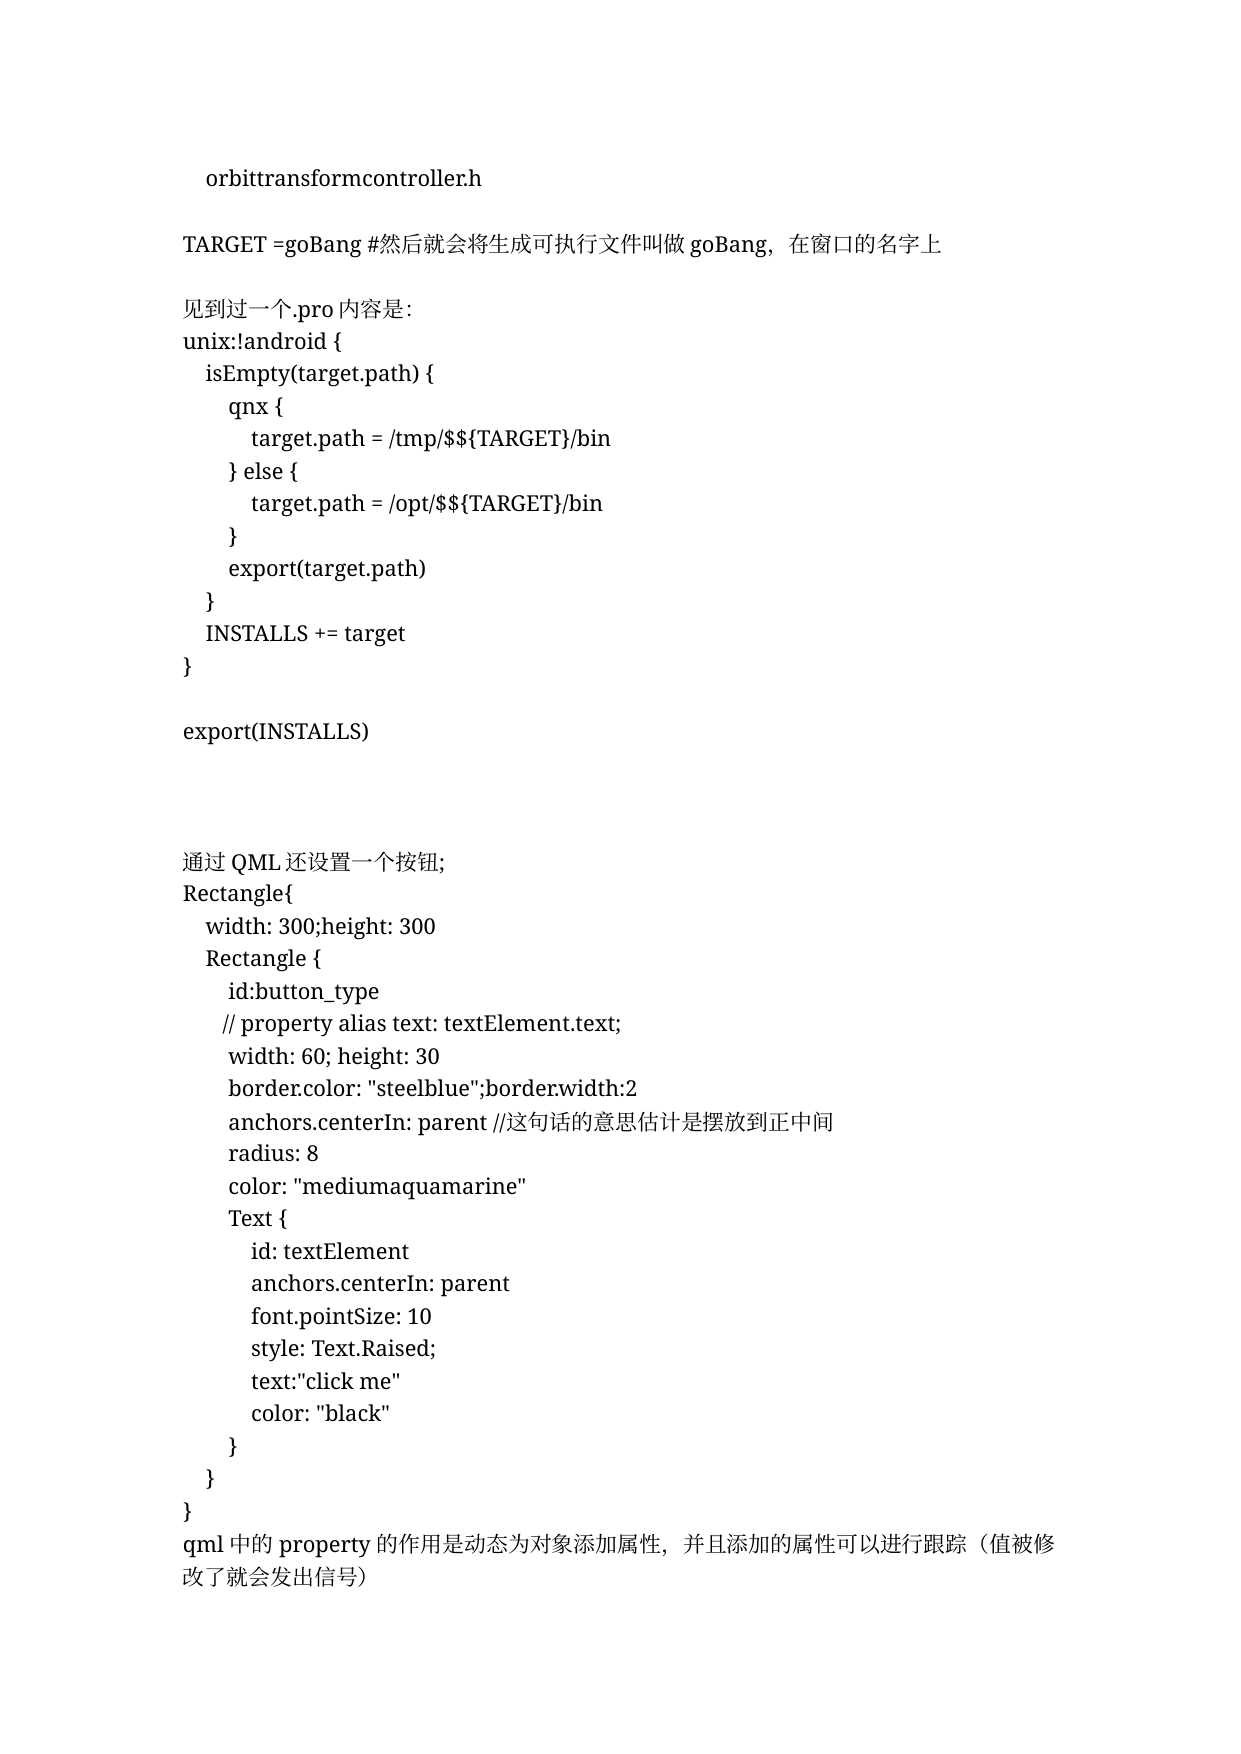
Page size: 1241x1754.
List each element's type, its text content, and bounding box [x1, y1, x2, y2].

text export(target.path) [183, 552, 1058, 584]
text } [183, 649, 1058, 682]
text } [183, 519, 1058, 552]
text orbittransformcontroller.h [183, 162, 1058, 194]
text target.path = /opt/$${TARGET}/bin [183, 487, 1058, 519]
text color: "mediumaquamarine" [183, 1169, 1058, 1202]
text Rectangle { [183, 942, 1058, 974]
text // property alias text: textElement.text; [183, 1007, 1058, 1039]
text target.path = /tmp/$${TARGET}/bin [183, 422, 1058, 454]
text isEmpty(target.path) { [183, 357, 1058, 389]
text Rectangle{ [183, 877, 1058, 909]
text } [183, 1429, 1058, 1462]
text TARGET =goBang #然后就会将生成可执行文件叫做goBang，在窗口的名字上 [183, 227, 1058, 259]
text } [183, 1494, 1058, 1527]
text } [183, 1462, 1058, 1494]
text text:"click me" [183, 1364, 1058, 1397]
text qnx { [183, 389, 1058, 422]
text Text { [183, 1202, 1058, 1234]
text export(INSTALLS) [183, 714, 1058, 747]
text anchors.centerIn: parent //这句话的意思估计是摆放到正中间 [183, 1104, 1058, 1137]
text id:button_type [183, 974, 1058, 1007]
text style: Text.Raised; [183, 1332, 1058, 1364]
text qml 中的 property 的作用是动态为对象添加属性，并且添加的属性可以进行跟踪（值被修改了就会发出信号） [183, 1527, 1058, 1592]
text unix:!android { [183, 324, 1058, 357]
text anchors.centerIn: parent [183, 1267, 1058, 1299]
text } else { [183, 454, 1058, 487]
text color: "black" [183, 1397, 1058, 1429]
text id: textElement [183, 1234, 1058, 1267]
text width: 60; height: 30 [183, 1039, 1058, 1072]
text width: 300;height: 300 [183, 909, 1058, 942]
text 见到过一个.pro内容是： [183, 292, 1058, 324]
text border.color: "steelblue";border.width:2 [183, 1072, 1058, 1104]
text font.pointSize: 10 [183, 1299, 1058, 1332]
text INSTALLS += target [183, 617, 1058, 649]
text radius: 8 [183, 1137, 1058, 1169]
text } [183, 584, 1058, 617]
text 通过QML还设置一个按钮; [183, 844, 1058, 877]
